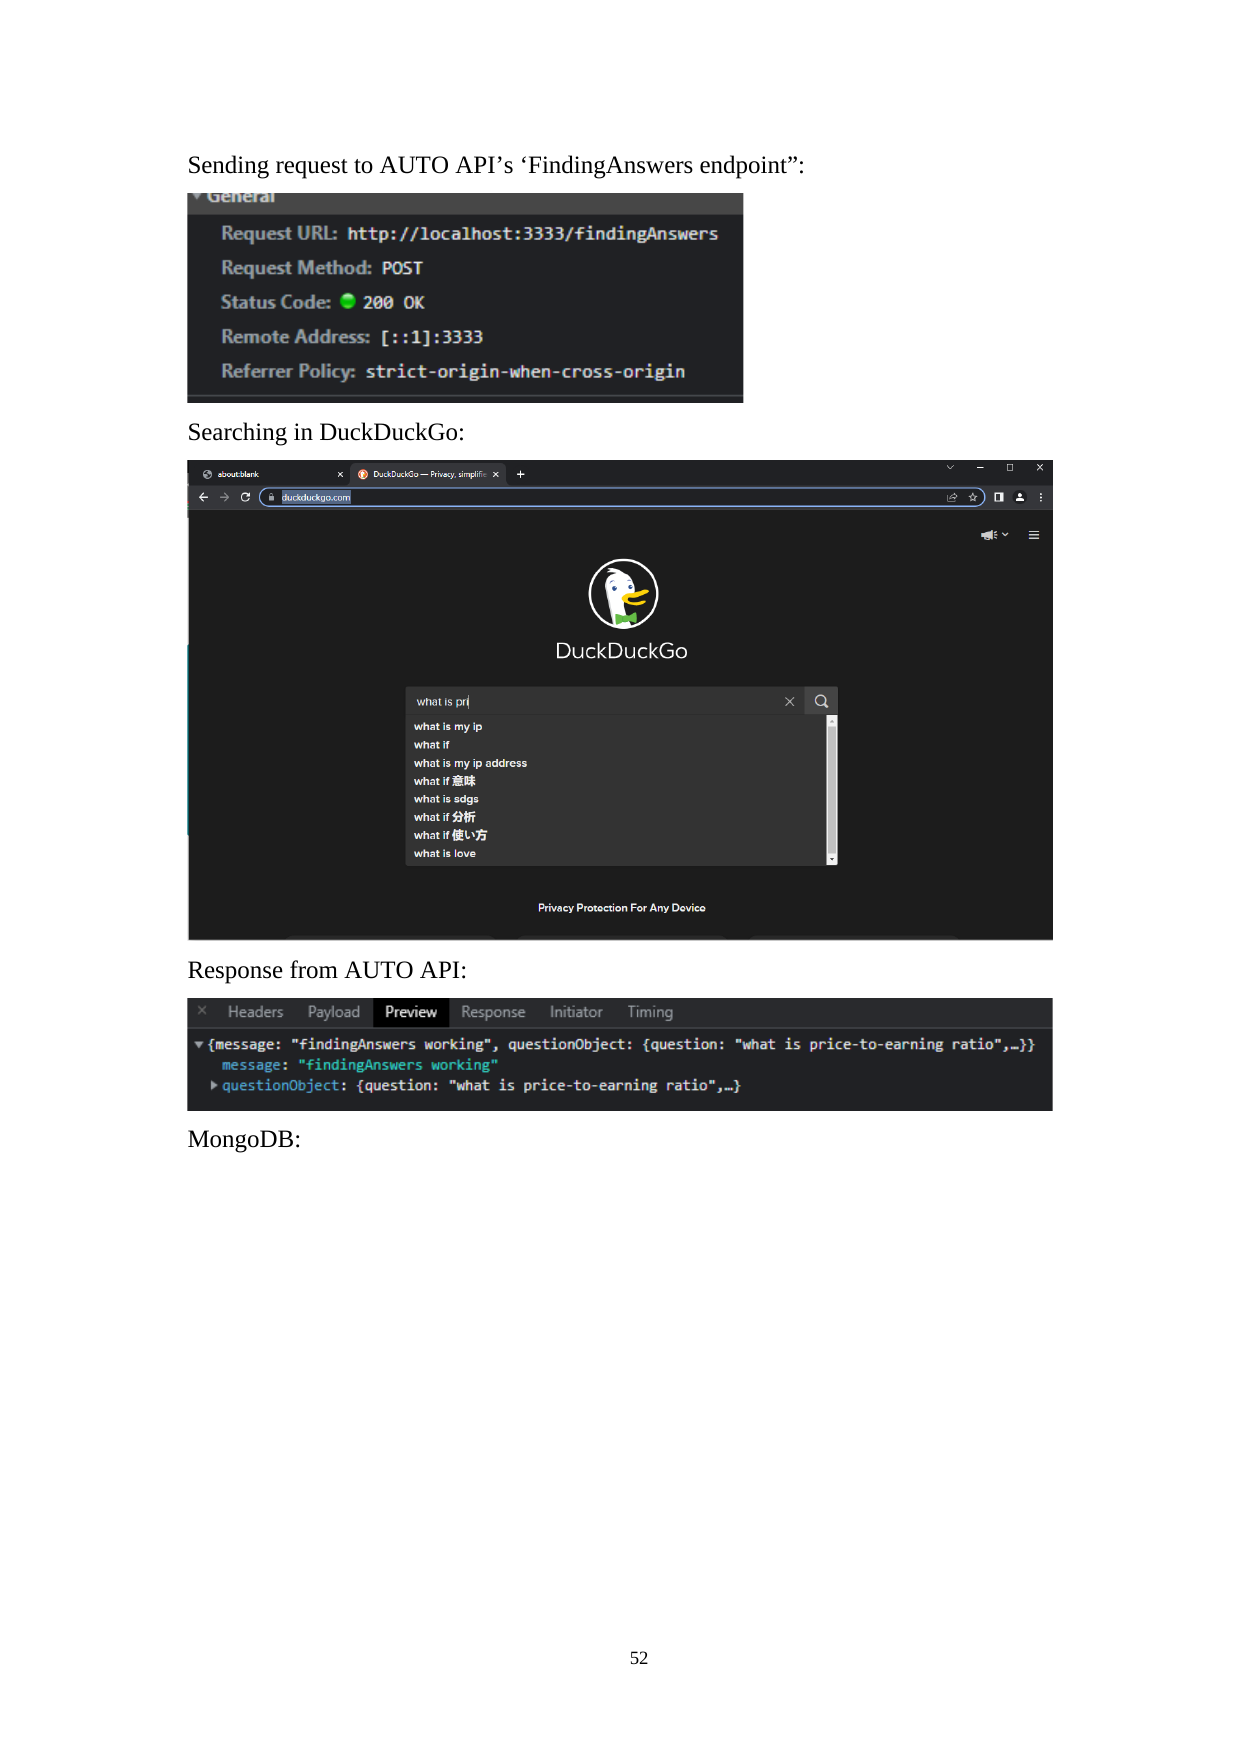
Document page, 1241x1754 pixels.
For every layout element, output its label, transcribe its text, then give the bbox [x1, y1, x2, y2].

list Searching in DuckDuckGo: [187, 417, 1053, 446]
picture [187, 193, 744, 403]
list MongoDB: [187, 1124, 1053, 1153]
list Sending request to AUTO API’s ‘FindingAnswers endpoint”: [187, 150, 1053, 179]
picture [187, 998, 1053, 1111]
picture [187, 460, 1053, 941]
list Response from AUTO API: [187, 955, 1053, 984]
